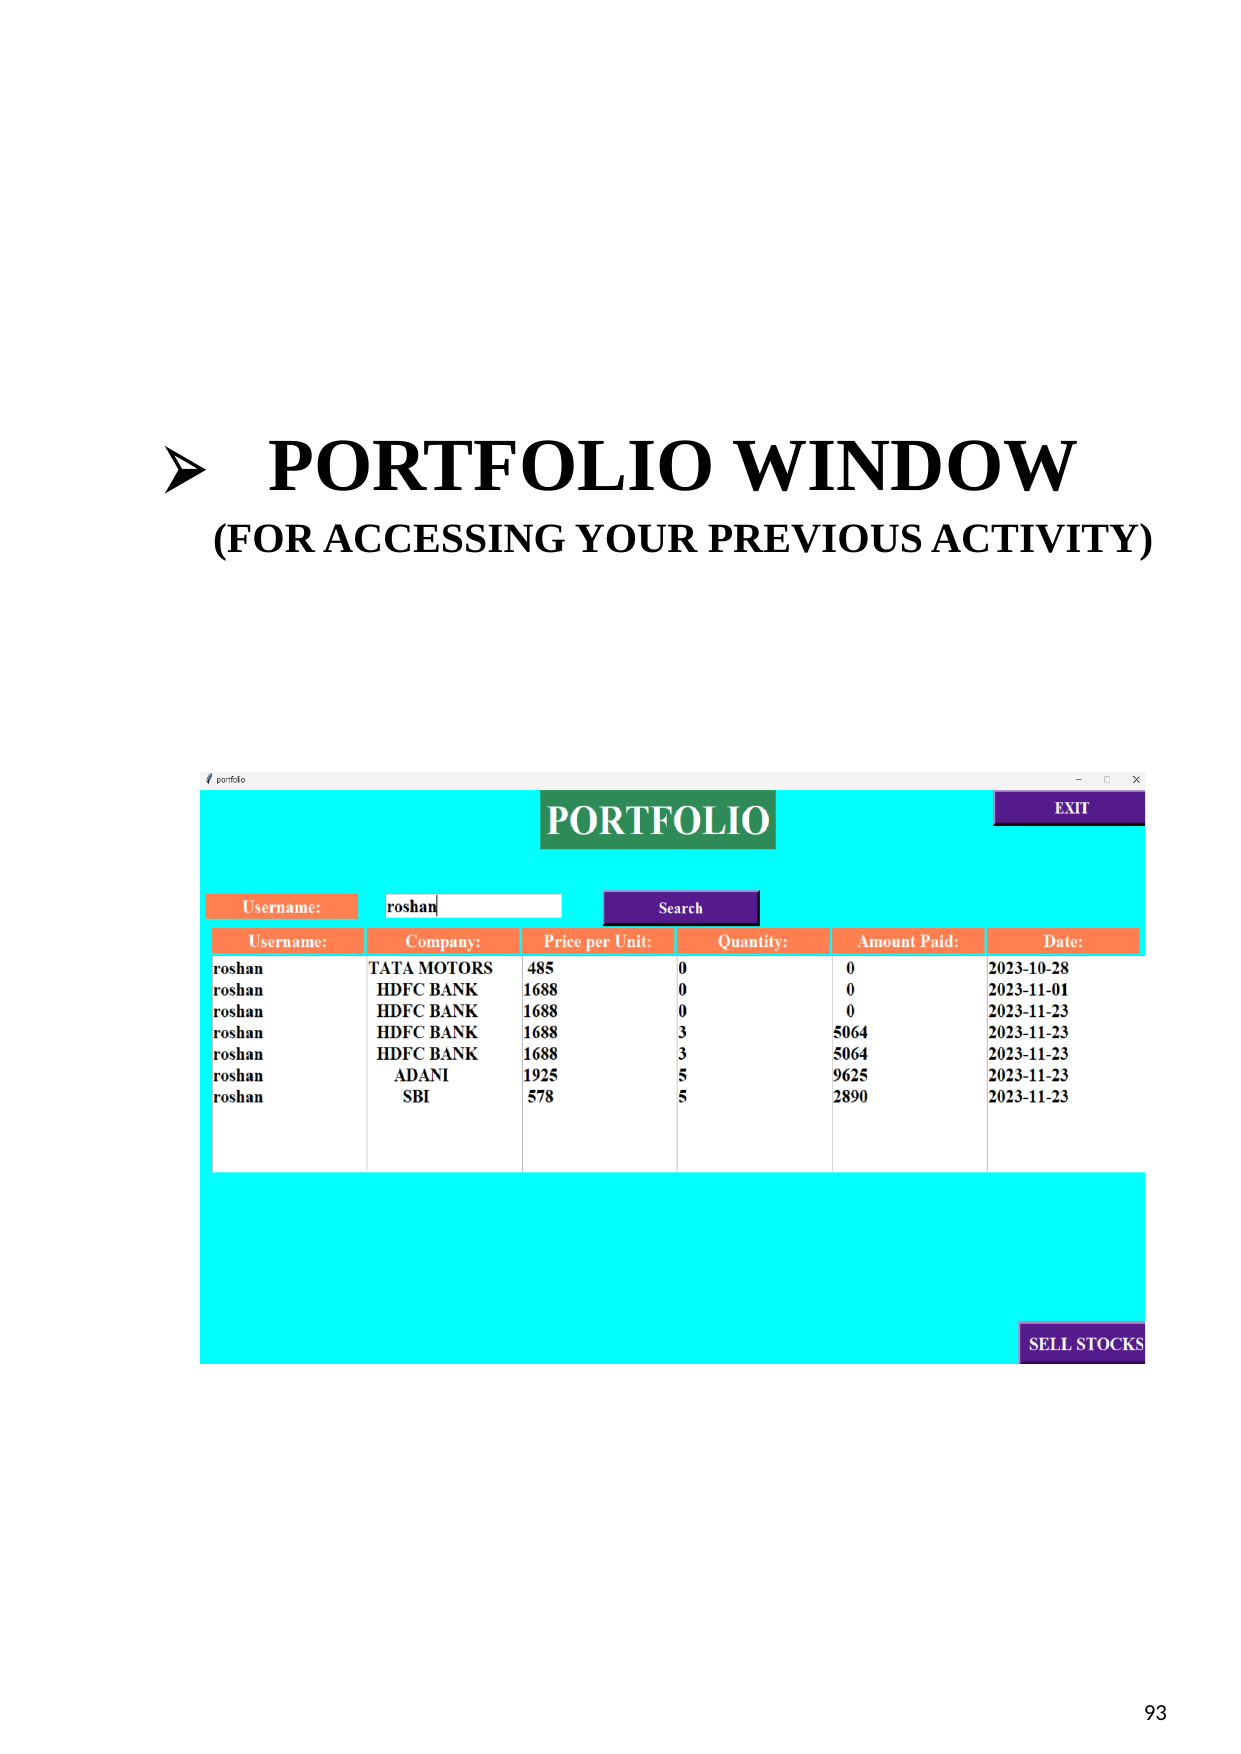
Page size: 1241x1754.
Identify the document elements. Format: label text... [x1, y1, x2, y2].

picture [200, 772, 1146, 1364]
list (FOR ACCESSING YOUR PREVIOUS ACTIVITY) [200, 514, 1167, 562]
list PORTFOLIO WINDOW [162, 421, 1167, 507]
